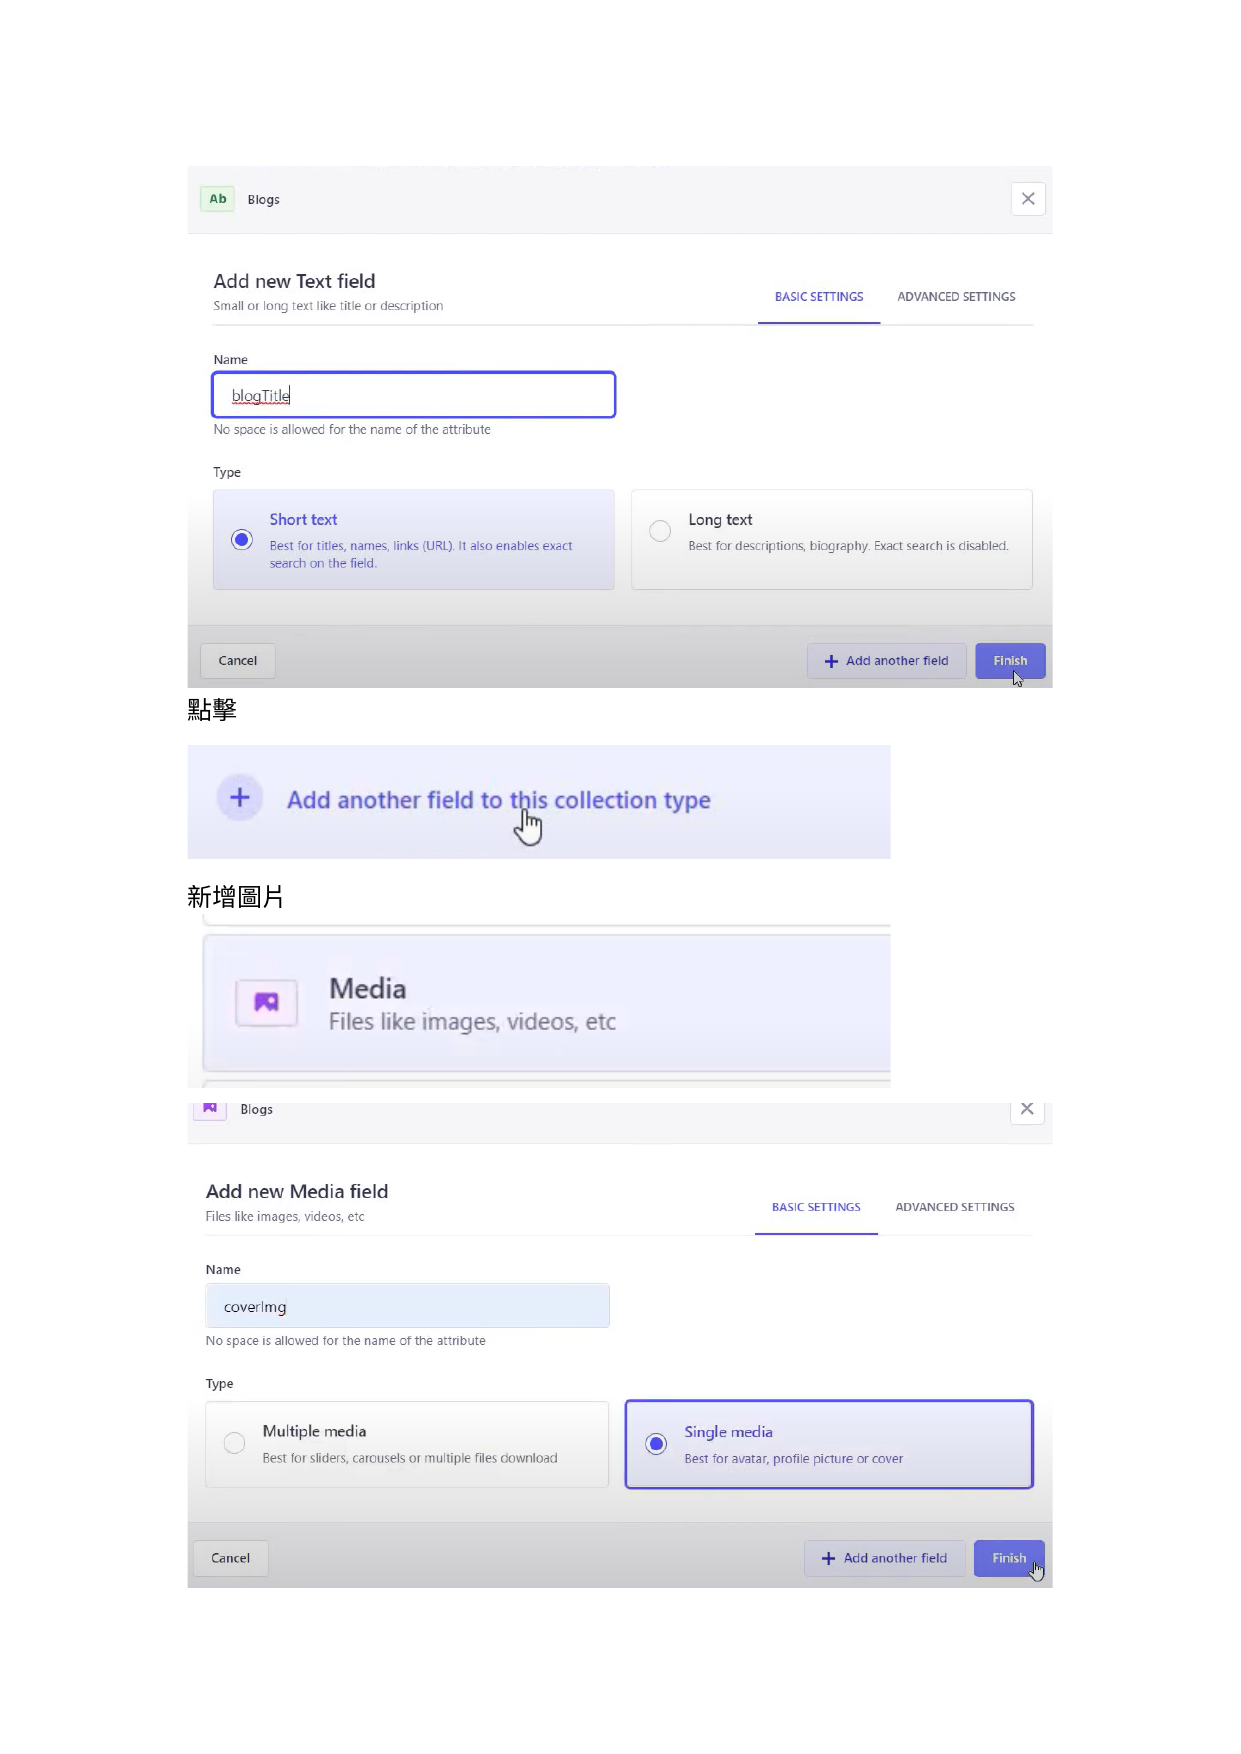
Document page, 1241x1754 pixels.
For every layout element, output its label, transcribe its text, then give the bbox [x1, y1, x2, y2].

picture [187, 1103, 1053, 1588]
picture [187, 914, 891, 1088]
text 新增圖片 [187, 877, 1053, 914]
text 點擊 [187, 689, 1053, 727]
picture [187, 166, 1053, 688]
picture [187, 745, 891, 859]
